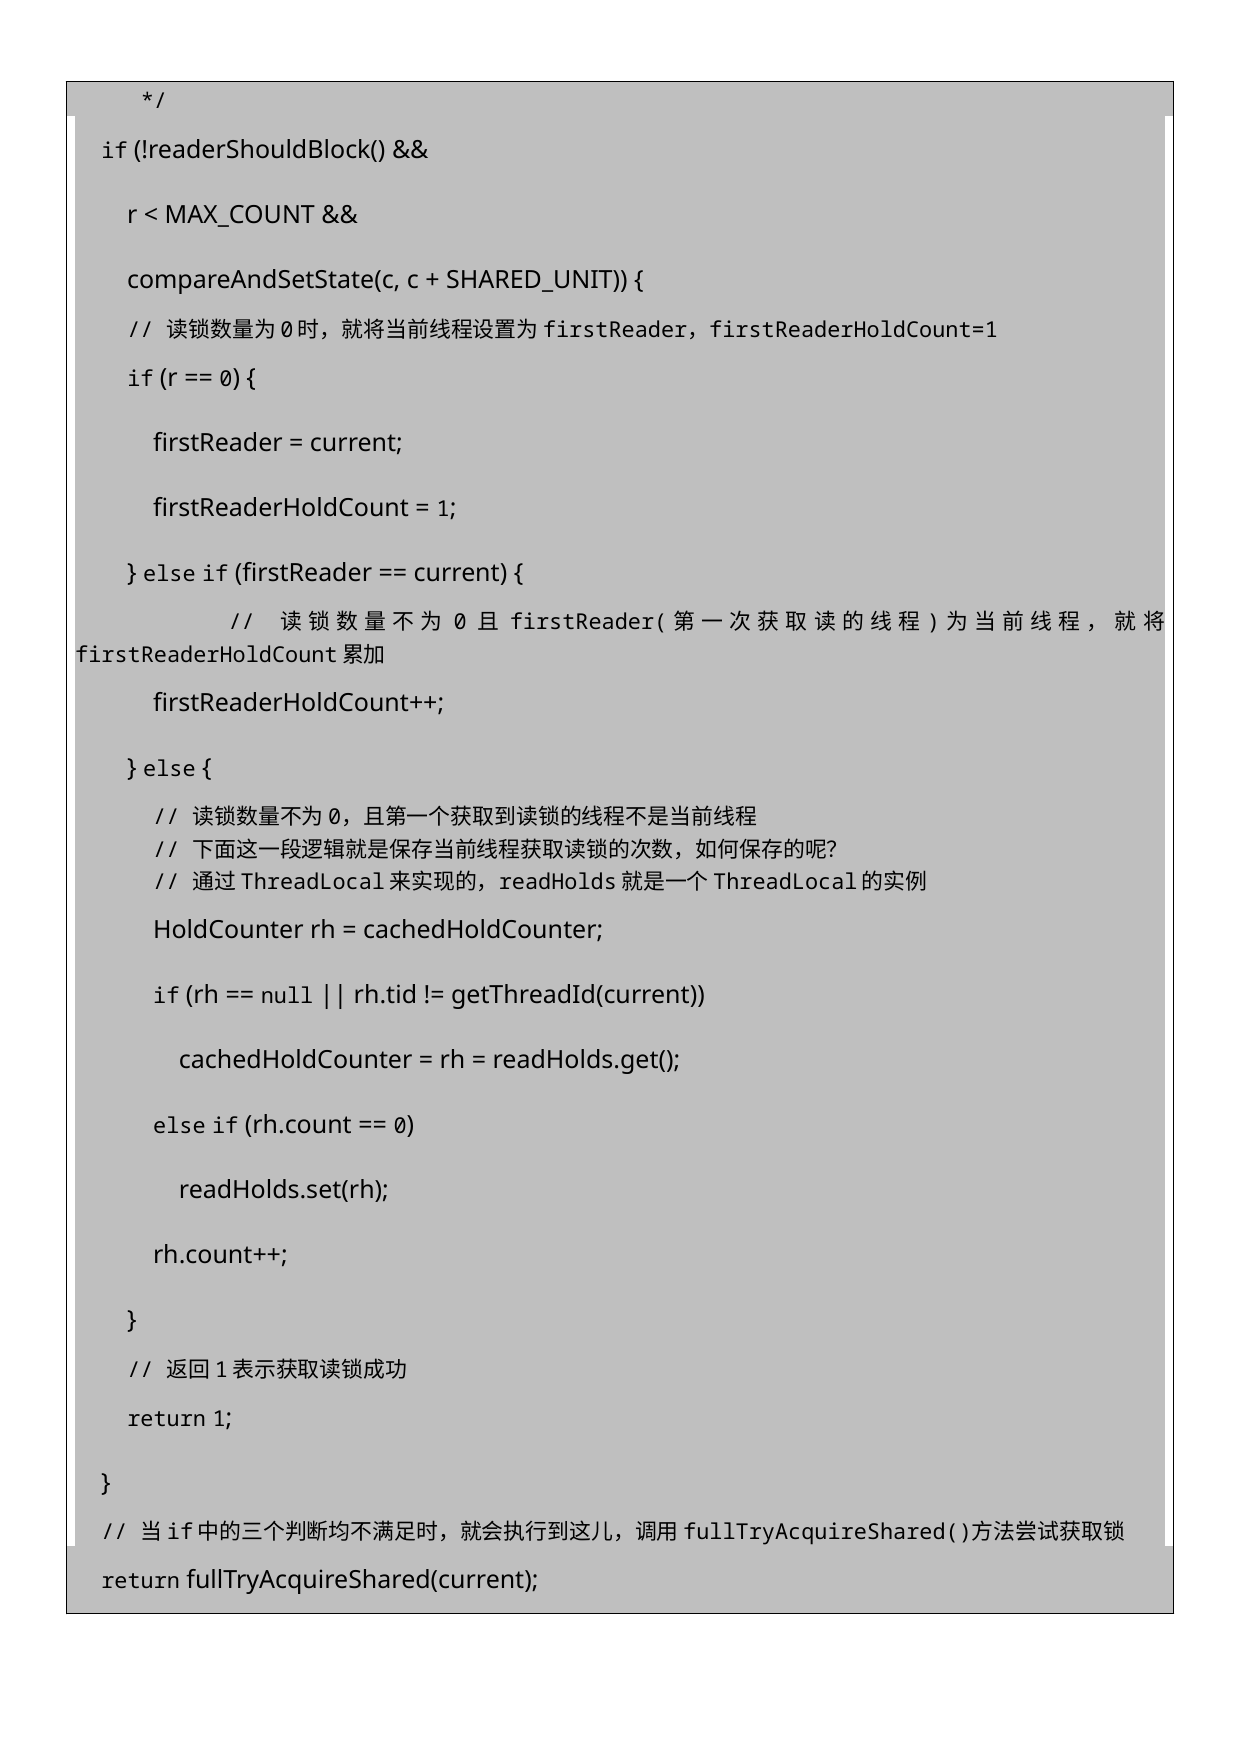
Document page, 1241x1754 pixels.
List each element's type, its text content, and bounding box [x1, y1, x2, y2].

text // 通过ThreadLocal来实现的，readHolds就是一个ThreadLocal的实例 [75, 864, 1165, 896]
text HoldCounter rh = cachedHoldCounter; [75, 896, 1165, 961]
text cachedHoldCounter = rh = readHolds.get(); [75, 1026, 1165, 1091]
text // 读锁数量为0时，就将当前线程设置为firstReader，firstReaderHoldCount=1 [75, 311, 1165, 344]
text else if (rh.count == 0) [75, 1091, 1165, 1156]
text */ [67, 82, 1173, 116]
text // 读锁数量不为0且firstReader(第一次获取读的线程)为当前线程，就将firstReaderHoldCount累加 [75, 604, 1165, 669]
text firstReaderHoldCount = 1; [75, 474, 1165, 539]
text if (rh == null || rh.tid != getThreadId(current)) [75, 961, 1165, 1026]
text return fullTryAcquireShared(current); [67, 1543, 1173, 1613]
text } else if (firstReader == current) { [75, 539, 1165, 604]
text // 返回1表示获取读锁成功 [75, 1351, 1165, 1384]
text // 读锁数量不为0，且第一个获取到读锁的线程不是当前线程 [75, 799, 1165, 831]
text } [75, 1286, 1165, 1351]
text // 下面这一段逻辑就是保存当前线程获取读锁的次数，如何保存的呢？ [75, 831, 1165, 864]
text compareAndSetState(c, c + SHARED_UNIT)) { [75, 246, 1165, 311]
text if (r == 0) { [75, 344, 1165, 409]
text // 当if中的三个判断均不满足时，就会执行到这儿，调用fullTryAcquireShared()方法尝试获取锁 [75, 1514, 1165, 1543]
text readHolds.set(rh); [75, 1156, 1165, 1221]
text firstReaderHoldCount++; [75, 669, 1165, 734]
text r < MAX_COUNT && [75, 181, 1165, 246]
text } else { [75, 734, 1165, 799]
text firstReader = current; [75, 409, 1165, 474]
text if (!readerShouldBlock() && [75, 116, 1165, 181]
text } [75, 1449, 1165, 1514]
text rh.count++; [75, 1221, 1165, 1286]
text return 1; [75, 1384, 1165, 1449]
